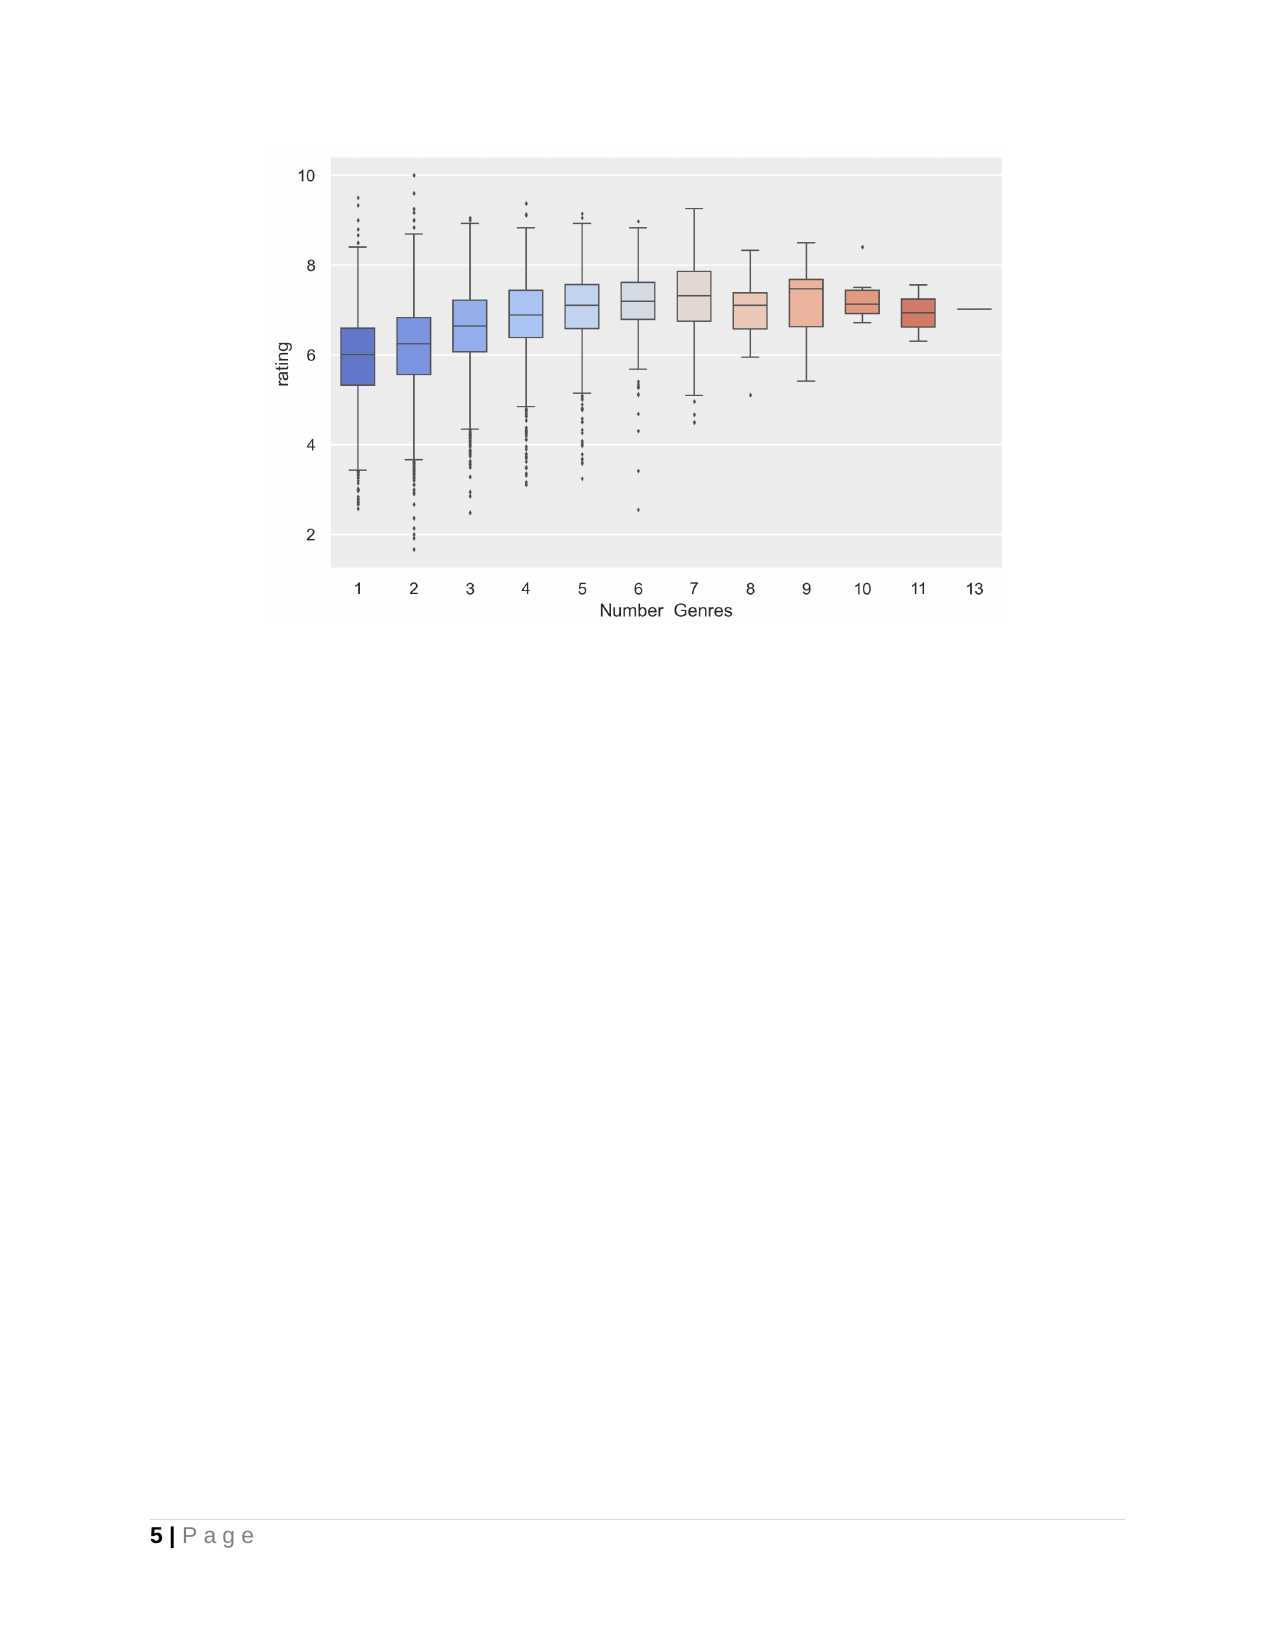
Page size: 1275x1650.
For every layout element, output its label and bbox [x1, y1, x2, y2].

picture [268, 150, 1007, 618]
